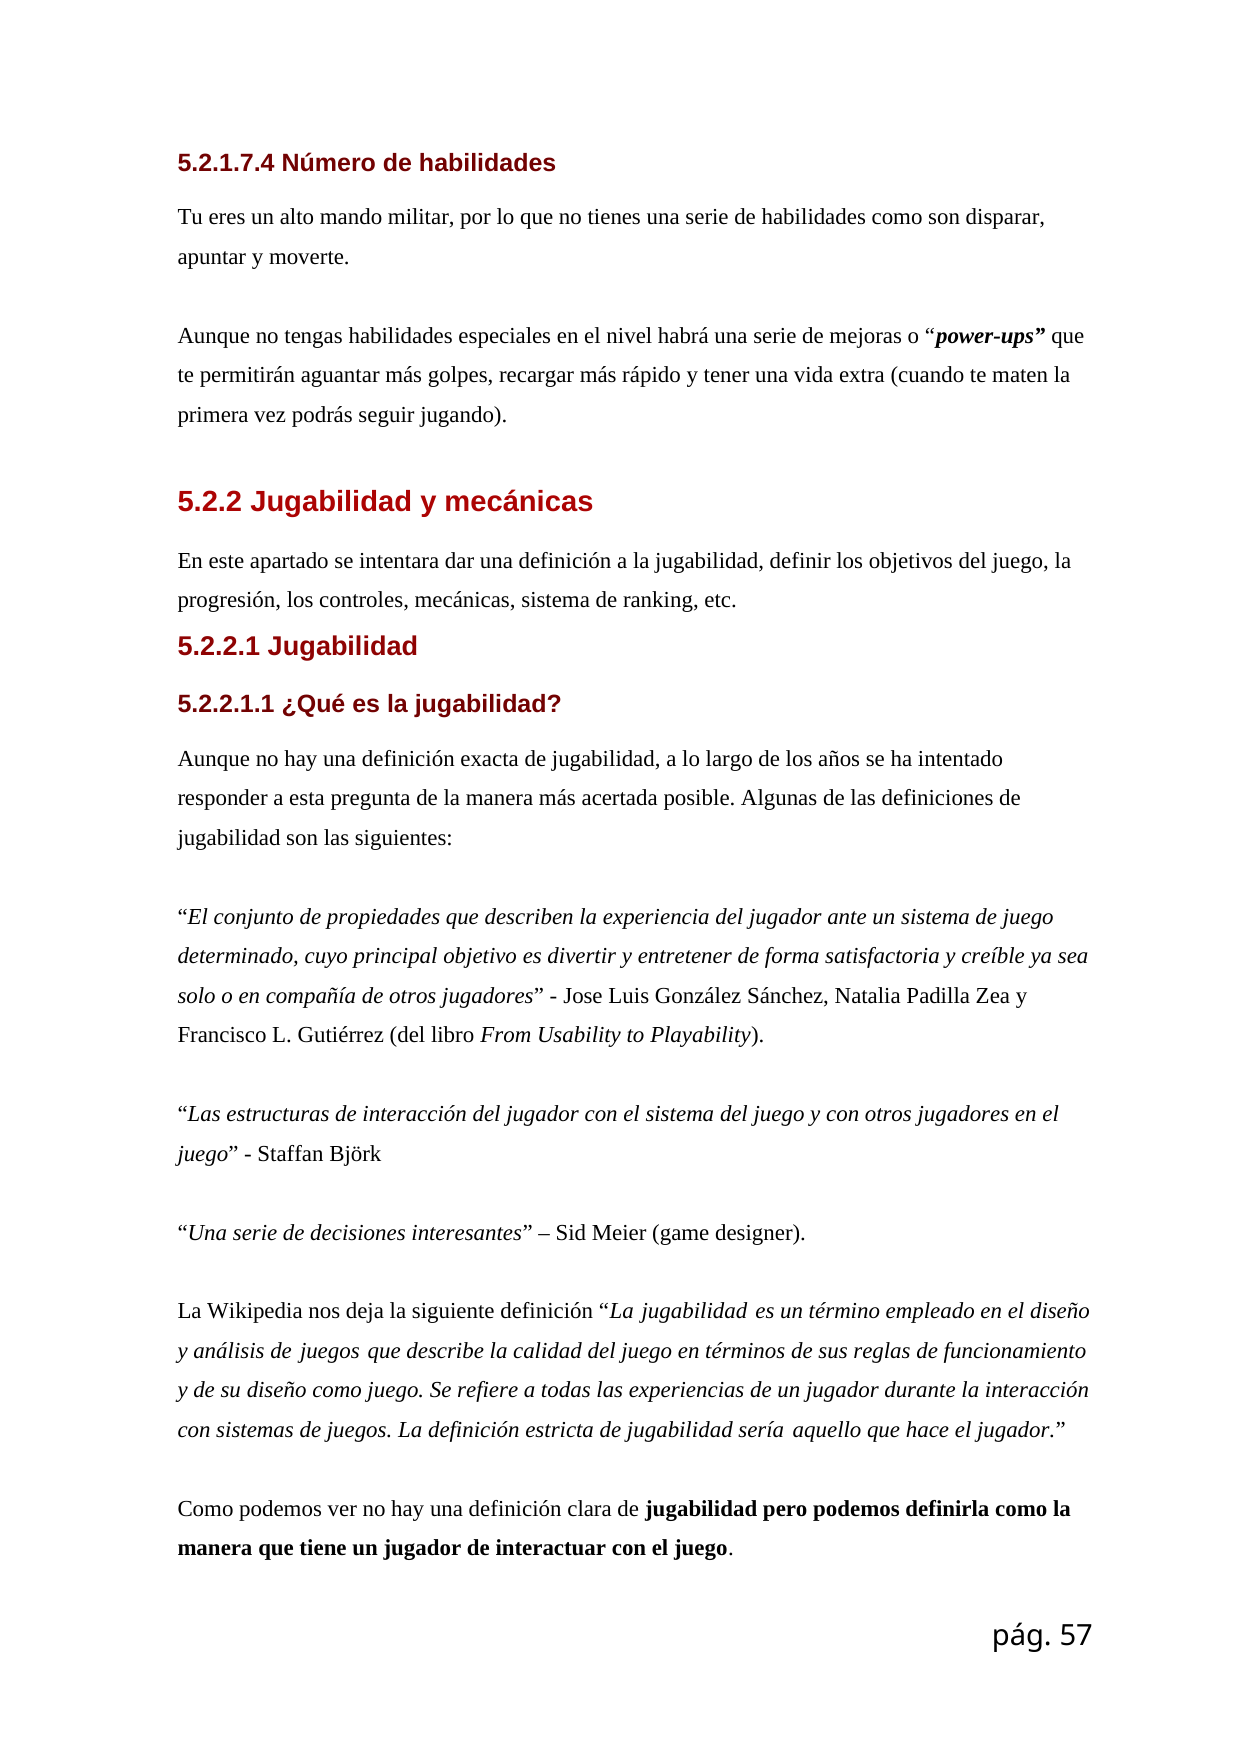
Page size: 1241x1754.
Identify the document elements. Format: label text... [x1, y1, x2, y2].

subtitle 5.2.2 Jugabilidad y mecánicas [177, 484, 1092, 517]
text La Wikipedia nos deja la siguiente definición “La jugabilidad es un término empleado en el diseño y análisis de juegos que describe la calidad del juego en términos de sus reglas de funcionamiento y de su diseño como juego. Se refiere a todas las experiencias de un jugador durante la interacción con sistemas de juegos. La definición estricta de jugabilidad sería aquello que hace el jugador.” [177, 1297, 1092, 1442]
text Como podemos ver no hay una definición clara de jugabilidad pero podemos definirla como la manera que tiene un jugador de interactuar con el juego. [177, 1495, 1092, 1561]
text Tu eres un alto mando militar, por lo que no tienes una serie de habilidades como son disparar, apuntar y moverte. [177, 203, 1092, 269]
text “Una serie de decisiones interesantes” – Sid Meier (game designer). [177, 1218, 1092, 1245]
text Aunque no hay una definición exacta de jugabilidad, a lo largo de los años se ha intentado responder a esta pregunta de la manera más acertada posible. Algunas de las definiciones de jugabilidad son las siguientes: [177, 745, 1092, 850]
text “Las estructuras de interacción del jugador con el sistema del juego y con otros jugadores en el juego” - Staffan Björk [177, 1100, 1092, 1166]
subtitle 5.2.1.7.4 Número de habilidades [177, 148, 1092, 176]
subtitle 5.2.2.1 Jugabilidad [177, 630, 1092, 661]
text Aunque no tengas habilidades especiales en el nivel habrá una serie de mejoras o “power-ups” que te permitirán aguantar más golpes, recargar más rápido y tener una vida extra (cuando te maten la primera vez podrás seguir jugando). [177, 322, 1092, 427]
text “El conjunto de propiedades que describen la experiencia del jugador ante un sistema de juego determinado, cuyo principal objetivo es divertir y entretener de forma satisfactoria y creíble ya sea solo o en compañía de otros jugadores” - Jose Luis González Sánchez, Natalia Padilla Zea y Francisco L. Gutiérrez (del libro From Usability to Playability). [177, 903, 1092, 1047]
subtitle 5.2.2.1.1 ¿Qué es la jugabilidad? [177, 689, 1092, 718]
text En este apartado se intentara dar una definición a la jugabilidad, definir los objetivos del juego, la progresión, los controles, mecánicas, sistema de ranking, etc. [177, 547, 1092, 612]
